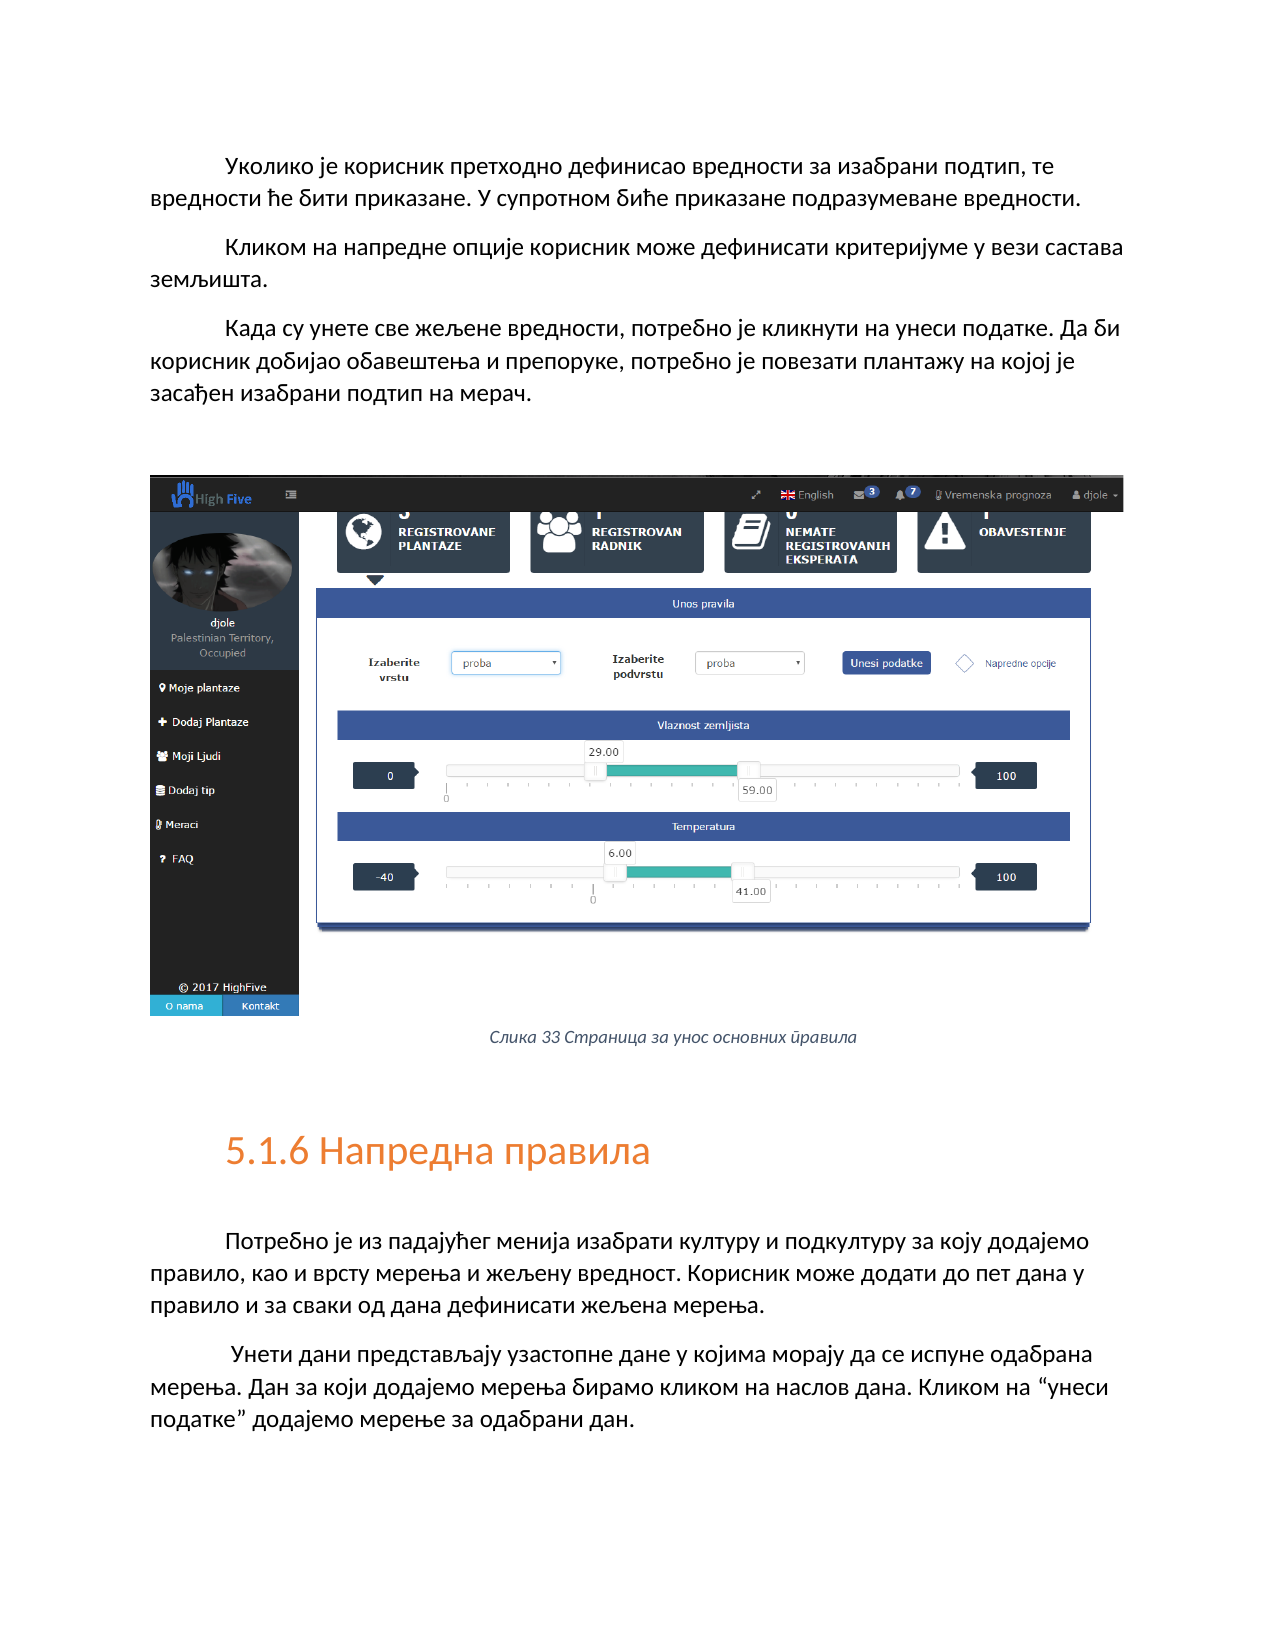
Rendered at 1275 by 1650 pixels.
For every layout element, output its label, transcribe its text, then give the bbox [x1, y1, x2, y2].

picture [150, 475, 1124, 1016]
text Унети дани представљају узастопне дане у којима морају да се испуне одабрана мерења. Дан за који додајемо мерења бирамо кликом на наслов дана. Кликом на “унеси податке” додајемо мерење за одабрани дан. [150, 1339, 1125, 1434]
subtitle 5.1.6 Напредна правила [150, 1124, 1125, 1175]
text Када су унете све жељене вредности, потребно је кликнути на унеси податке. Да би корисник добијао обавештења и препоруке, потребно је повезати плантажу на којој је засађен изабрани подтип на мерач. [150, 312, 1125, 408]
text Уколико је корисник претходно дефинисао вредности за изабрани подтип, те вредности ће бити приказане. У супротном биће приказане подразумеване вредности. [150, 150, 1125, 213]
text Потребно је из падајућег менија изабрати културу и подкултуру за коју додајемо правило, као и врсту мерења и жељену вредност. Корисник може додати до пет дана у правило и за сваки од дана дефинисати жељена мерења. [150, 1225, 1125, 1320]
text Кликом на напредне опције корисник може дефинисати критеријуме у вези састава земљишта. [150, 231, 1125, 294]
